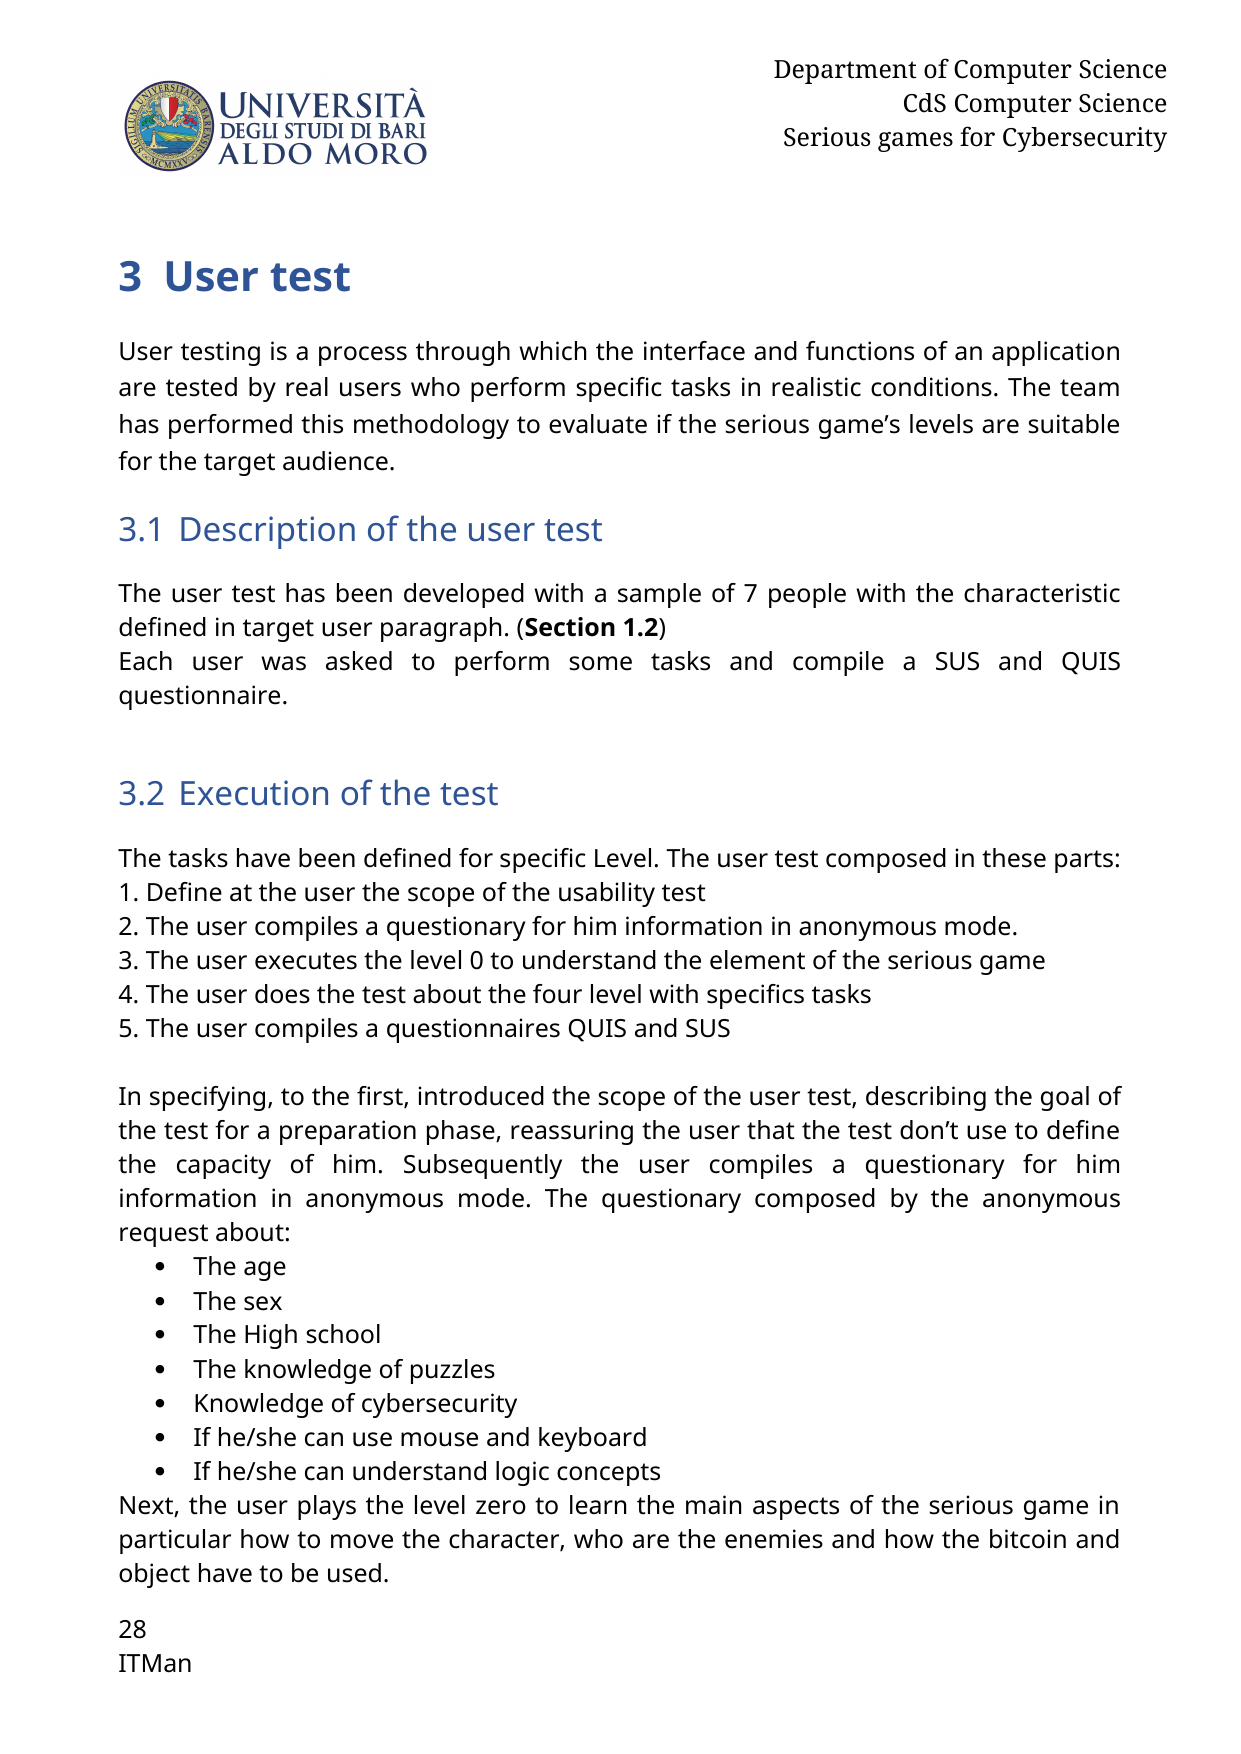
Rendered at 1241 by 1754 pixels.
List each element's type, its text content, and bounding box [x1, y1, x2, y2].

text 1. Define at the user the scope of the usability test [118, 874, 1122, 908]
text 5. The user compiles a questionnaires QUIS and SUS [118, 1011, 1122, 1045]
text The tasks have been defined for specific Level. The user test composed in these parts: [118, 840, 1122, 874]
text In specifying, to the first, introduced the scope of the user test, describing the goal of the test for a preparation phase, reassuring the user that the test don’t use to define the capacity of him. Subsequently the user compiles a questionary for him information in anonymous mode. The questionary composed by the anonymous request about: [118, 1079, 1122, 1249]
text The user test has been developed with a sample of 7 people with the characteristic defined in target user paragraph. (Section 1.2) [118, 576, 1122, 644]
text 2. The user compiles a questionary for him information in anonymous mode. [118, 908, 1122, 942]
list If he/she can understand logic concepts [156, 1453, 1122, 1487]
list The knowledge of puzzles [156, 1351, 1122, 1385]
subtitle User test [118, 247, 1122, 304]
list If he/she can use mouse and keyboard [156, 1419, 1122, 1453]
text Each user was asked to perform some tasks and compile a SUS and QUIS questionnaire. [118, 644, 1122, 712]
text 4. The user does the test about the four level with specifics tasks [118, 977, 1122, 1011]
picture [118, 73, 433, 179]
list The age [156, 1249, 1122, 1283]
list Knowledge of cybersecurity [156, 1385, 1122, 1419]
text User testing is a process through which the interface and functions of an application are tested by real users who perform specific tasks in realistic conditions. The team has performed this methodology to evaluate if the serious game’s levels are suitable for the target audience. [118, 333, 1122, 478]
text 3. The user executes the level 0 to understand the element of the serious game [118, 942, 1122, 977]
subtitle Execution of the test [118, 770, 1122, 815]
list The High school [156, 1317, 1122, 1351]
subtitle Description of the user test [118, 505, 1122, 551]
text Next, the user plays the level zero to learn the main aspects of the serious game in particular how to move the character, who are the enemies and how the bitcoin and object have to be used. [118, 1487, 1122, 1590]
list The sex [156, 1283, 1122, 1317]
